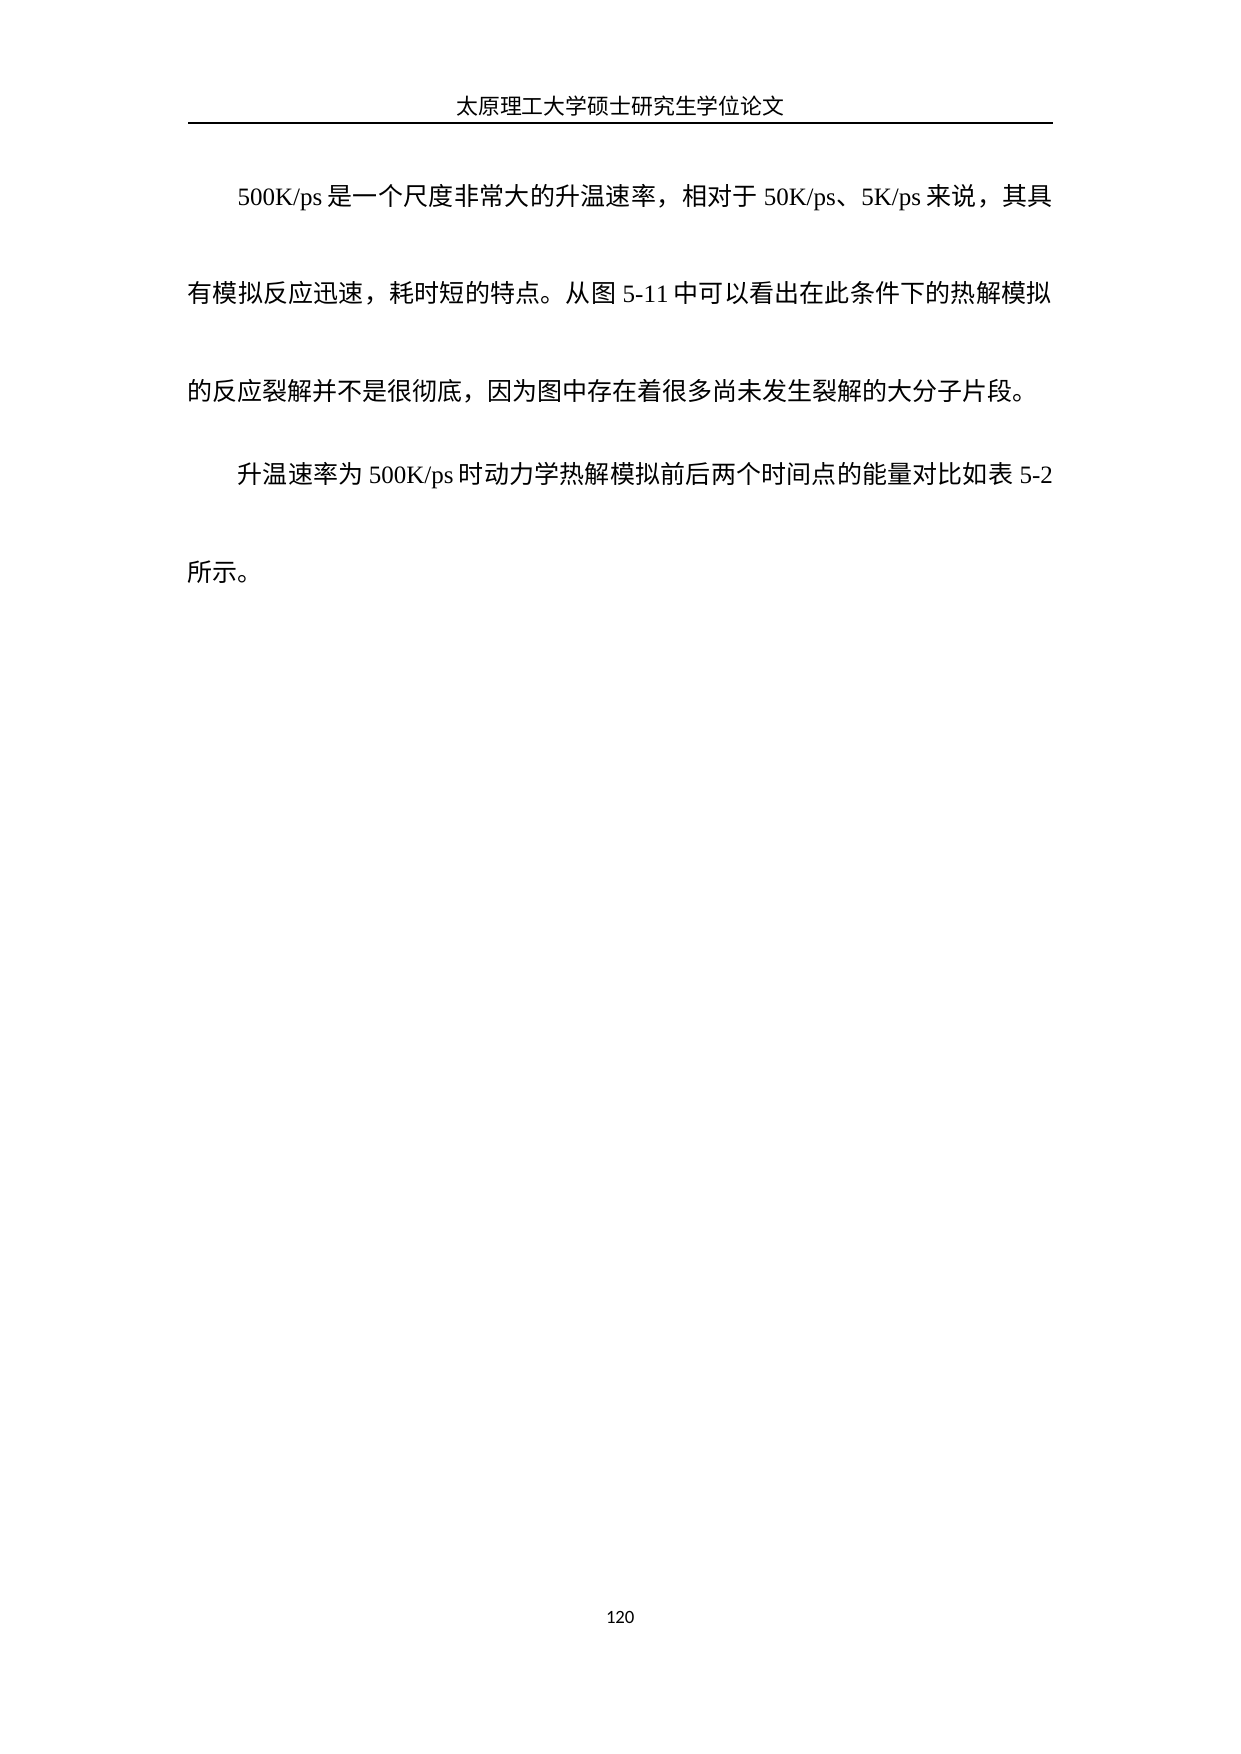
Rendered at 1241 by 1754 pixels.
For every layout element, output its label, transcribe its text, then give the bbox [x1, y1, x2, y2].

text 升温速率为500K/ps时动力学热解模拟前后两个时间点的能量对比如表5-2所示。 [187, 440, 1053, 603]
text 500K/ps是一个尺度非常大的升温速率，相对于50K/ps、5K/ps来说，其具有模拟反应迅速，耗时短的特点。从图5-11中可以看出在此条件下的热解模拟的反应裂解并不是很彻底，因为图中存在着很多尚未发生裂解的大分子片段。 [187, 162, 1053, 422]
